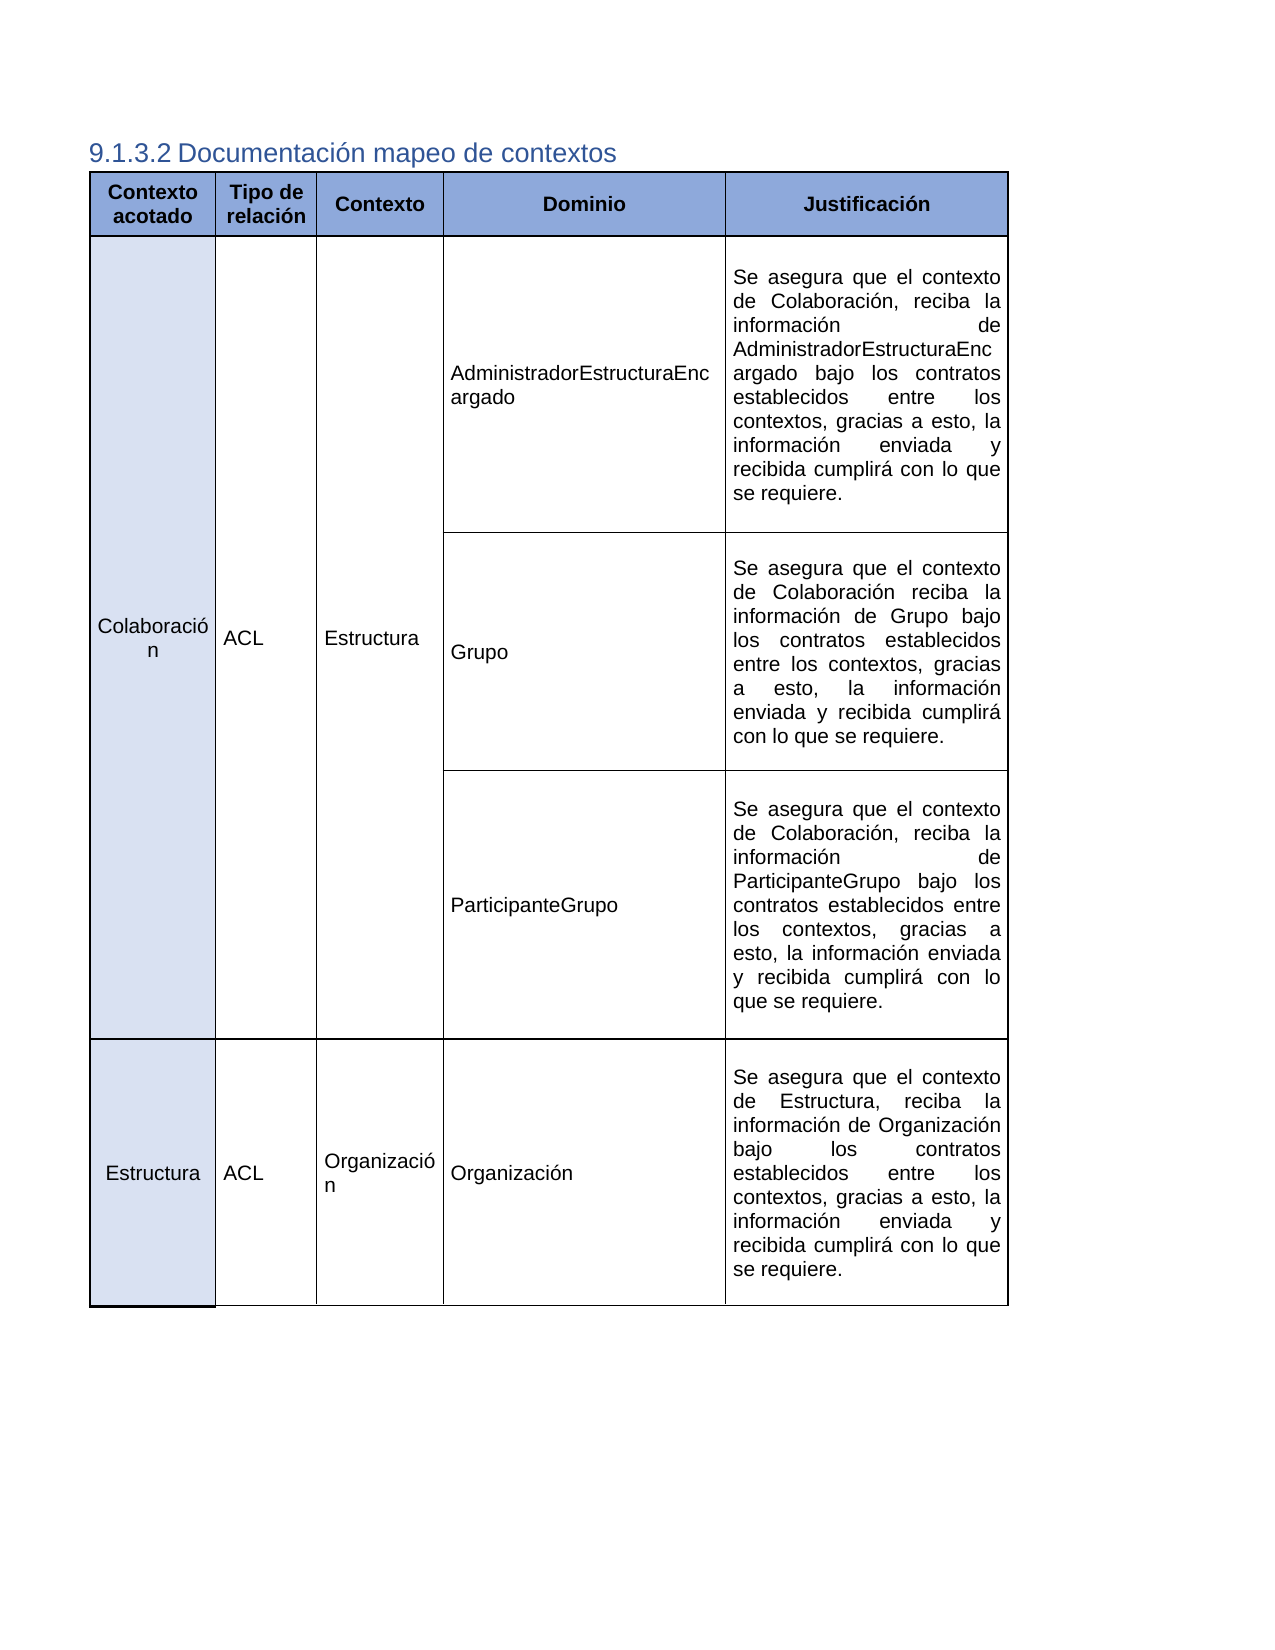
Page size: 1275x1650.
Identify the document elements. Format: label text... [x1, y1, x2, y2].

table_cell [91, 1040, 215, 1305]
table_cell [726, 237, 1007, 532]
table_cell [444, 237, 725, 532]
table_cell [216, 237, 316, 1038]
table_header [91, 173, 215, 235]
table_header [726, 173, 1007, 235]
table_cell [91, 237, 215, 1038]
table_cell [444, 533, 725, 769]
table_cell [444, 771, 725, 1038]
subtitle Documentación mapeo de contextos [89, 137, 1186, 168]
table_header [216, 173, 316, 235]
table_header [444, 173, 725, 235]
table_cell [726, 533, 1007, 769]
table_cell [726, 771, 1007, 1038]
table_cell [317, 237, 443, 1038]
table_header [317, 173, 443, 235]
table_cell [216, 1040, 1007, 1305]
